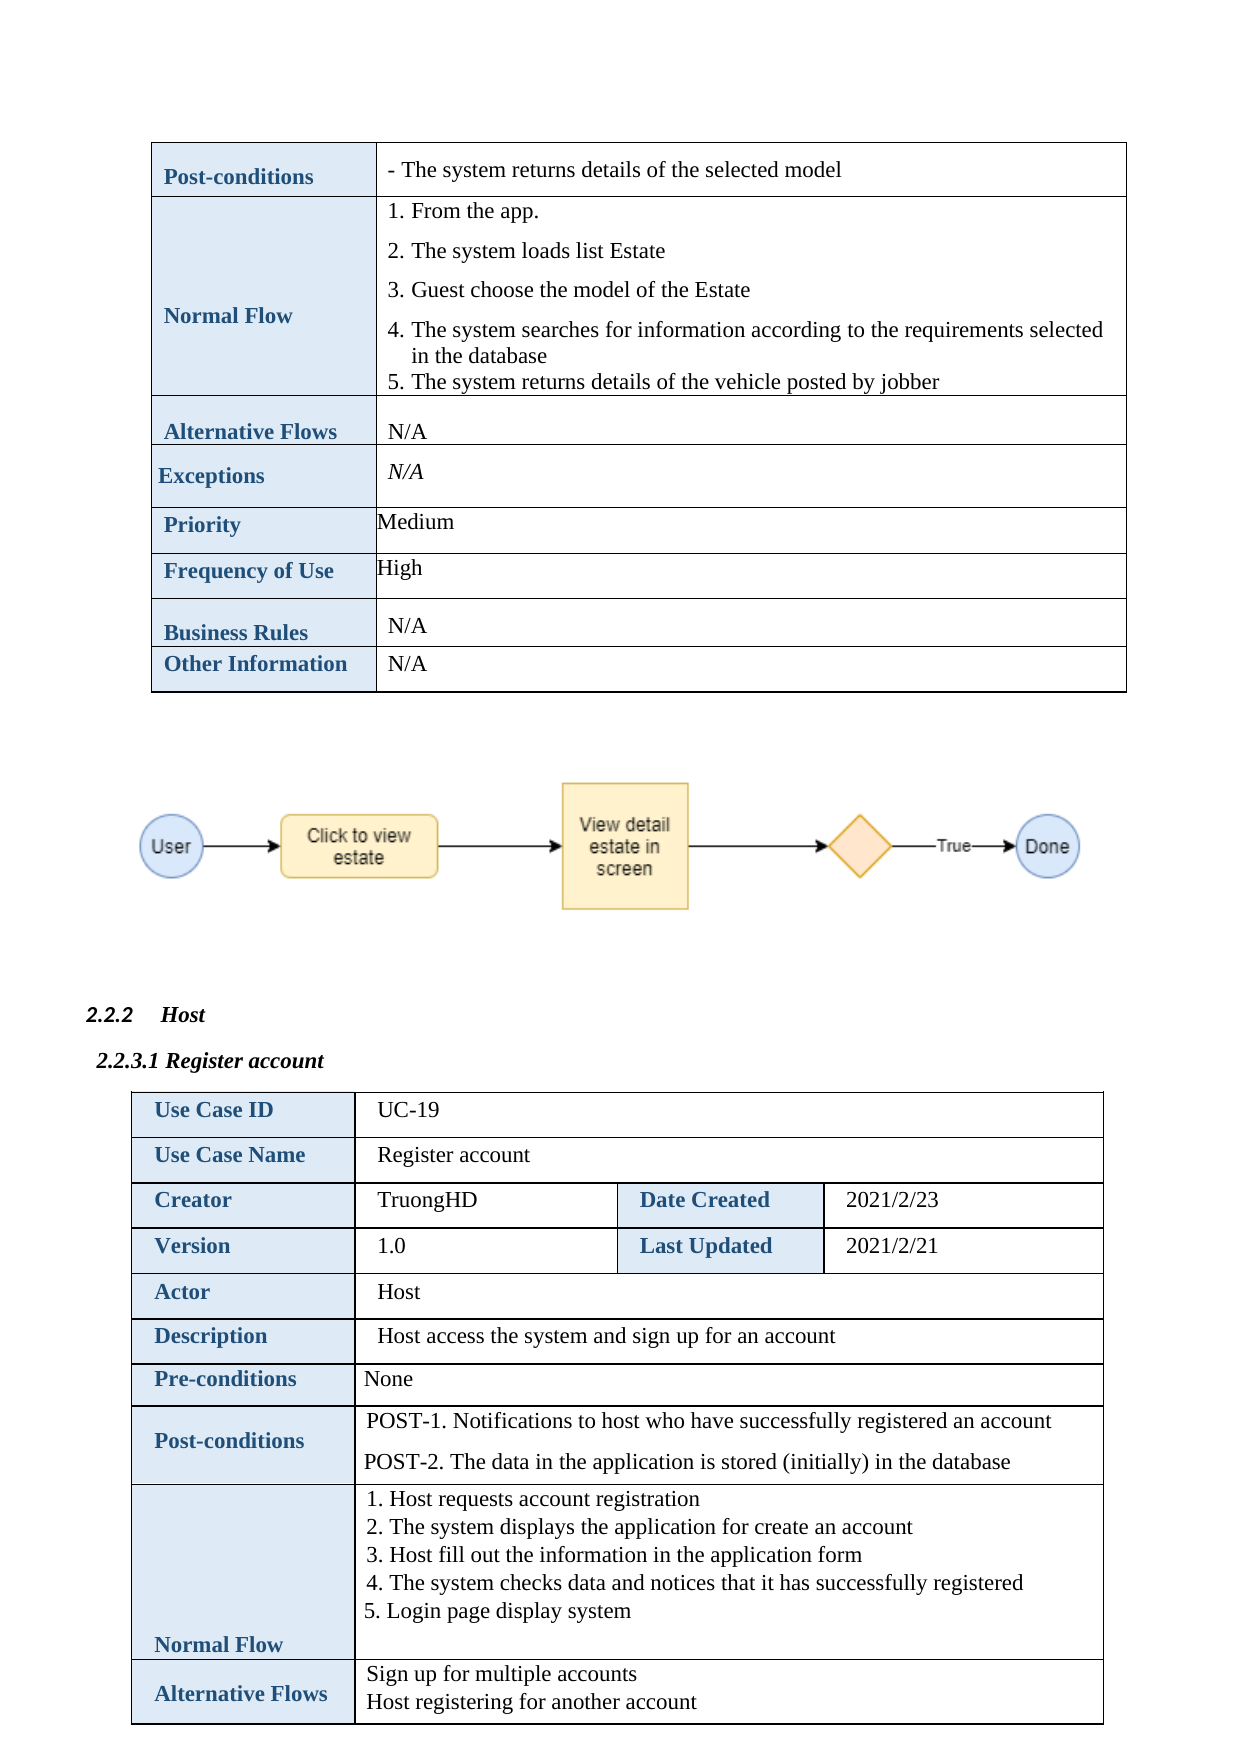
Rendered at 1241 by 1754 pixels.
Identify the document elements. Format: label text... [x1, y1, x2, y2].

table_cell Use Case Name [132, 1138, 354, 1182]
table_cell The system returns details of the selected model [377, 143, 1126, 196]
table_cell Priority [152, 508, 376, 553]
table_cell Description [132, 1320, 354, 1363]
table_cell Date Created [618, 1184, 823, 1227]
table_cell None [356, 1365, 1103, 1405]
table_cell Post-conditions [132, 1407, 354, 1483]
table_cell 2021/2/23 [825, 1184, 1103, 1227]
table_cell POST-1. Notifications to host who have successfully registered an account POST-2. The data in the application is stored (initially) in the database [356, 1407, 1103, 1483]
table_cell Exceptions [152, 445, 376, 507]
table_cell Normal Flow [152, 197, 376, 395]
table_cell Last Updated [618, 1229, 823, 1273]
table_cell N/A [377, 647, 1126, 691]
table_cell 2021/2/21 [825, 1229, 1103, 1273]
table_cell TruongHD [356, 1184, 617, 1227]
table_cell Version [132, 1229, 354, 1273]
table_cell Alternative Flows [132, 1660, 354, 1723]
table_cell Post-conditions [152, 143, 376, 196]
table_cell N/A [377, 396, 1126, 444]
table_cell Host [356, 1274, 1103, 1318]
table_cell Other Information [152, 647, 376, 691]
table_header UC-19 [356, 1093, 1103, 1137]
table_cell Normal Flow [132, 1485, 354, 1659]
table_cell Register account [356, 1138, 1103, 1182]
table_cell Alternative Flows [152, 396, 376, 444]
picture [85, 728, 1135, 965]
table_cell 1.0 [356, 1229, 617, 1273]
table_cell Pre-conditions [132, 1365, 354, 1405]
table_cell High [377, 554, 1126, 598]
table_cell N/A [377, 599, 1126, 646]
table_cell 1. Host requests account registration 2. The system displays the application for create an account 3. Host fill out the information in the application form 4. The system checks data and notices that it has successfully registered 5. Login page display system [356, 1485, 1103, 1659]
table_cell Frequency of Use [152, 554, 376, 598]
table_cell Host access the system and sign up for an account [356, 1320, 1103, 1363]
table_cell Actor [132, 1274, 354, 1318]
table_cell Business Rules [152, 599, 376, 646]
table_header Use Case ID [132, 1093, 354, 1137]
table_cell N/A [377, 445, 1126, 507]
list Host [85, 1000, 1215, 1028]
text 2.2.3.1 Register account [96, 1047, 1215, 1073]
table_cell From the app. The system loads list Estate Guest choose the model of the Estate The system searches for information according to the requirements selected in the database The system returns details of the vehicle posted by jobber [377, 197, 1126, 395]
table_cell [356, 1660, 1103, 1723]
table_cell Medium [377, 508, 1126, 553]
table_cell Creator [132, 1184, 354, 1227]
